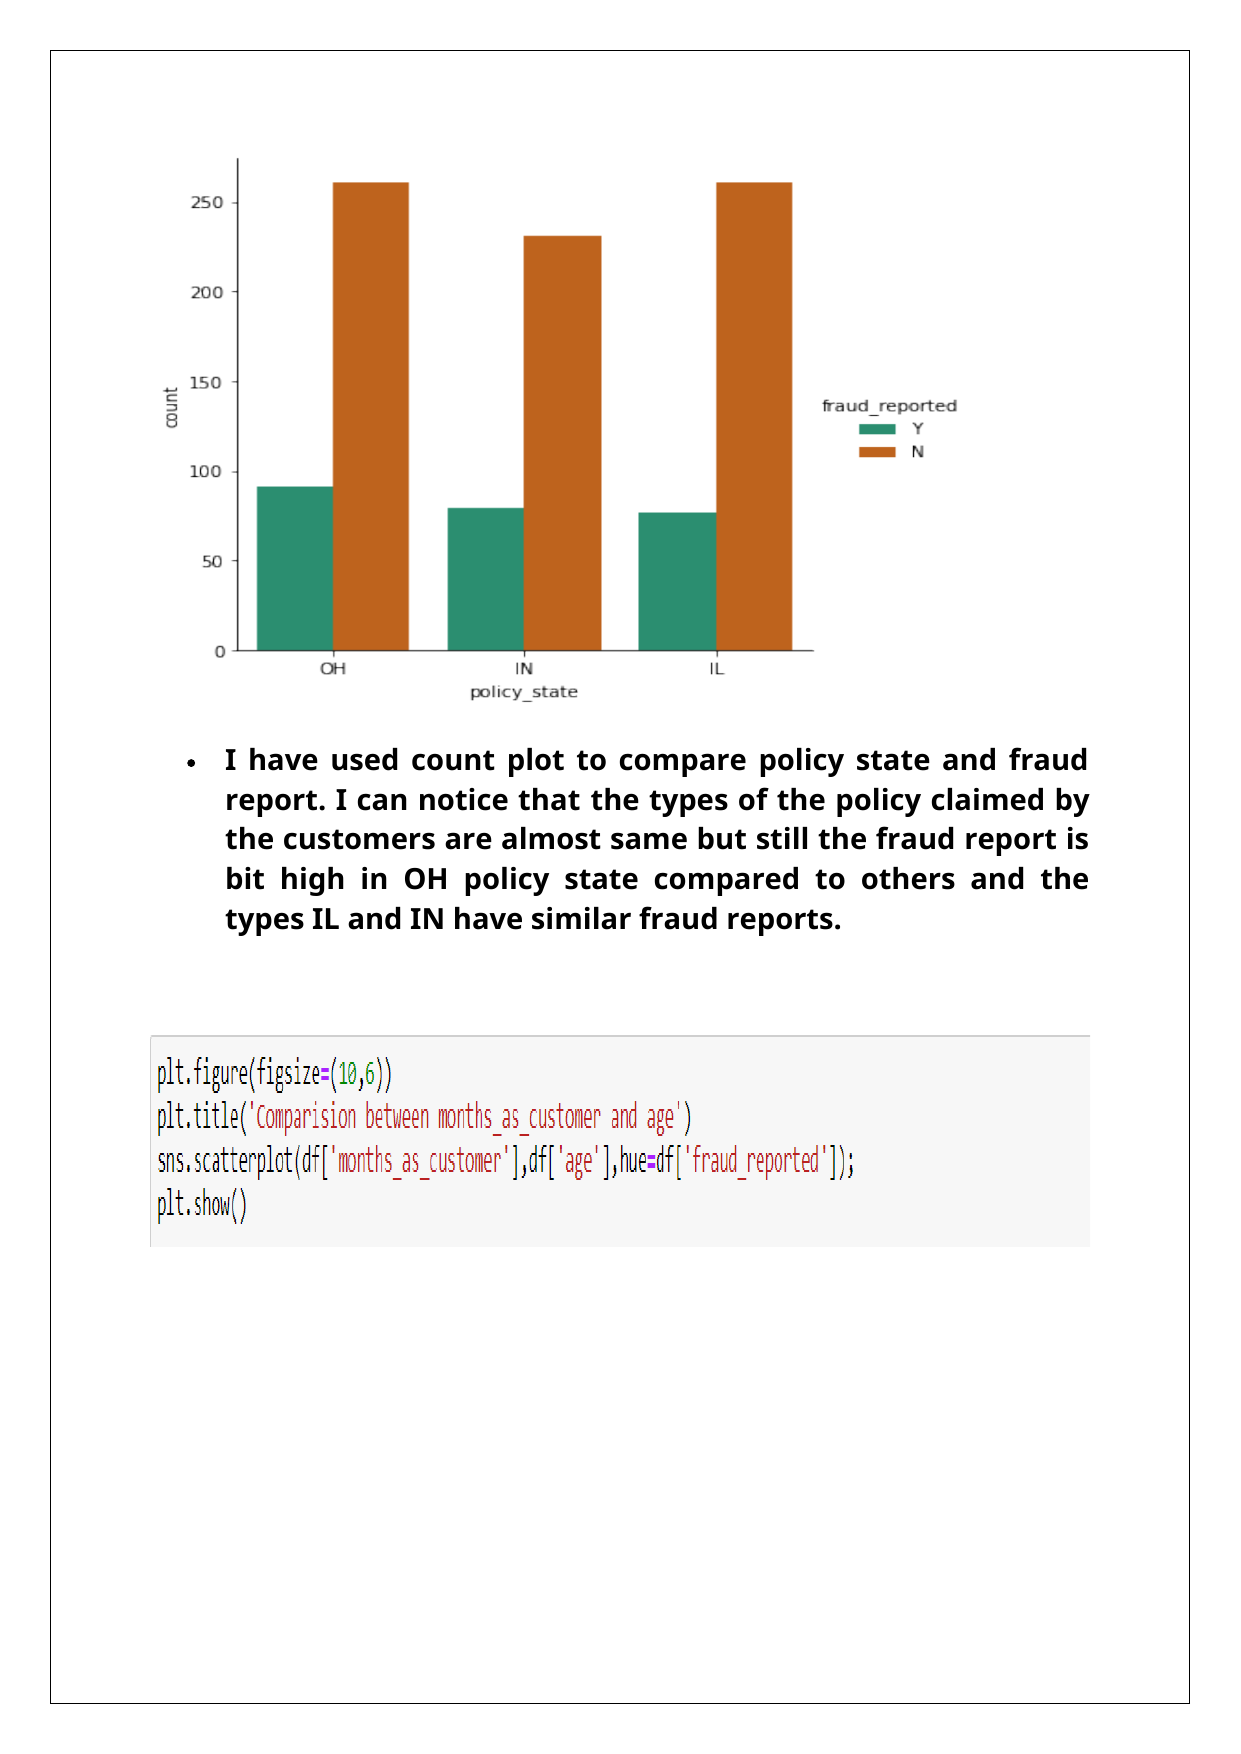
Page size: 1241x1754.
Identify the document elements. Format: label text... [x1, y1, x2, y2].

picture [150, 1035, 1091, 1247]
picture [150, 150, 976, 710]
list I have used count plot to compare policy state and fraud report. I can notice that the types of the policy claimed by the customers are almost same but still the fraud report is bit high in OH policy state compared to others and the types IL and IN have similar fraud reports. [187, 739, 1090, 938]
